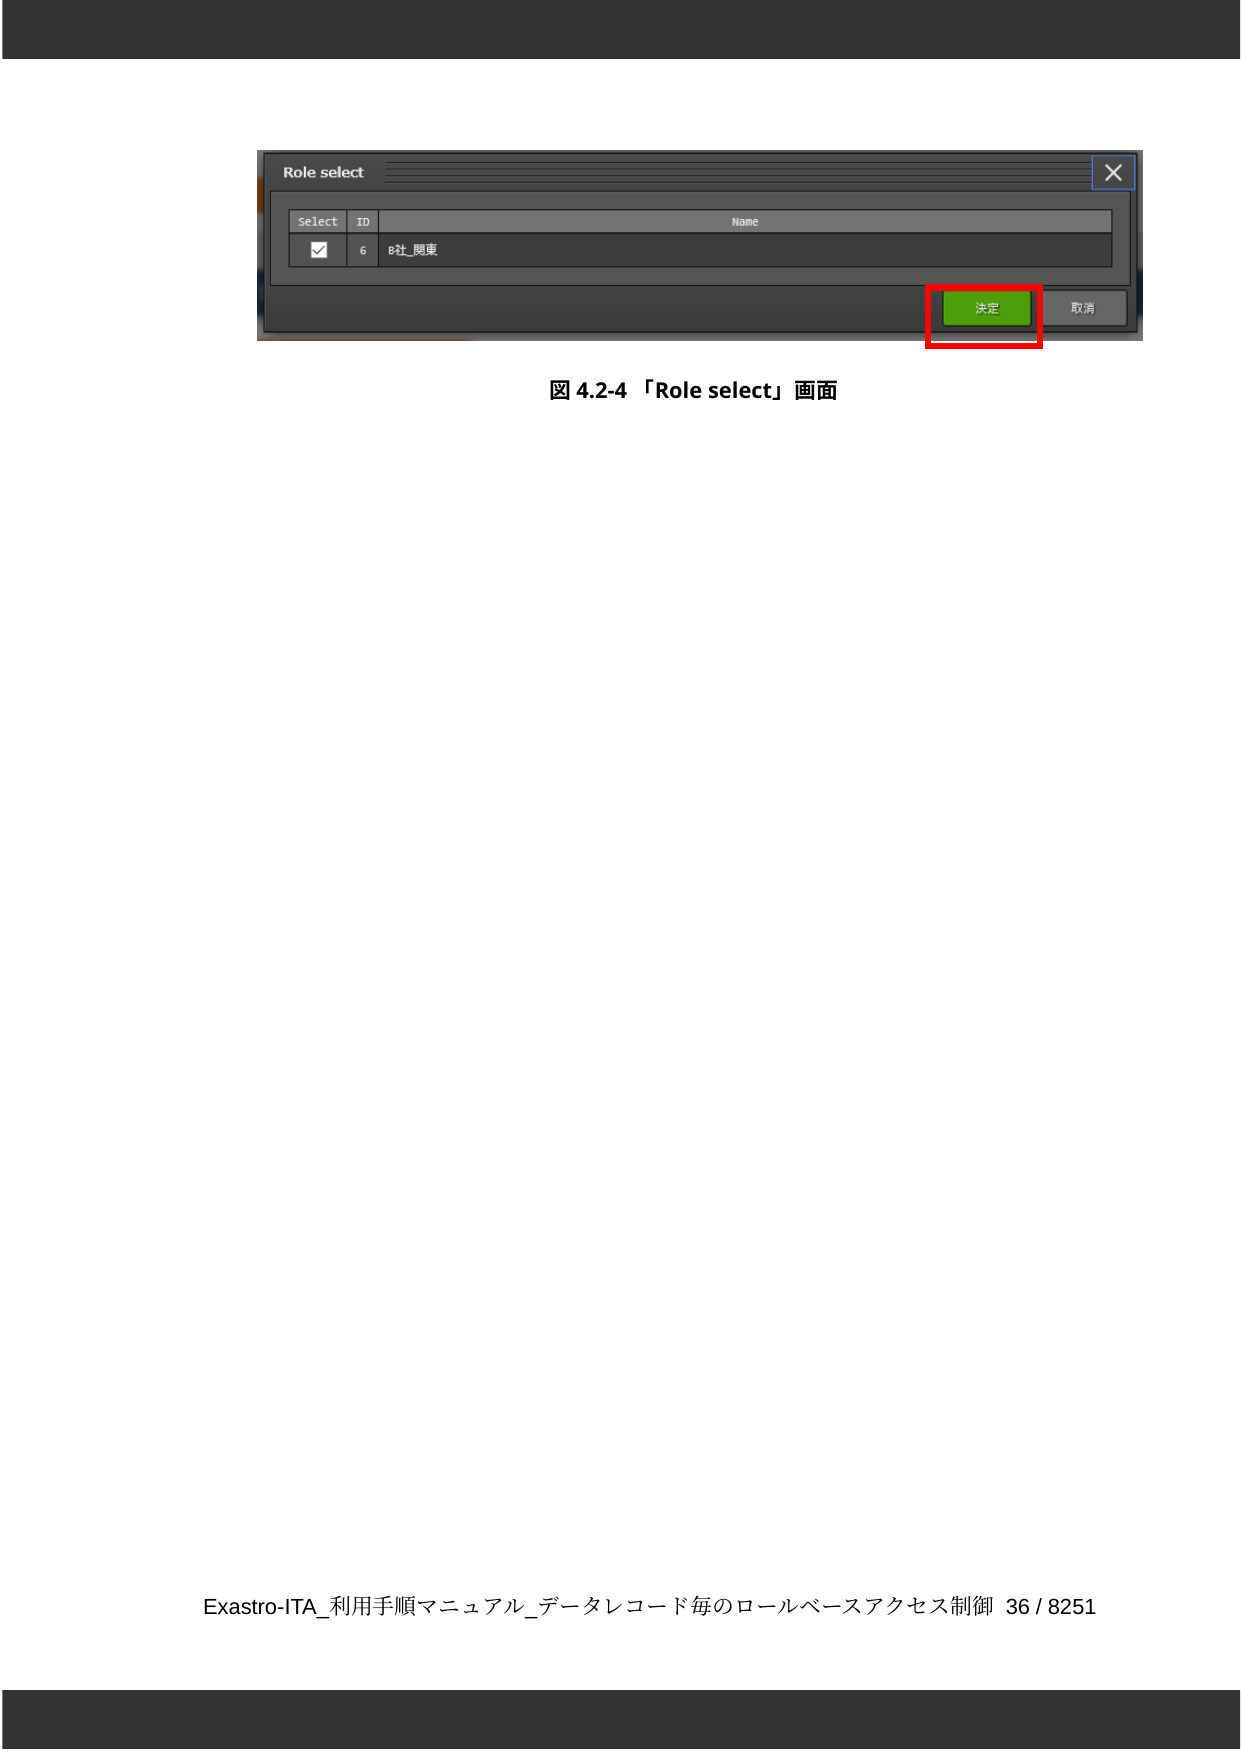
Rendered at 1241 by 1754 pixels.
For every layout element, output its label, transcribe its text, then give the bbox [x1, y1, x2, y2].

picture [931, 291, 1037, 341]
picture [2, 1690, 1241, 1749]
picture [2, 0, 1241, 59]
picture [257, 150, 1143, 341]
text 図 4.2-4 「Role select」画面 [229, 359, 1152, 419]
